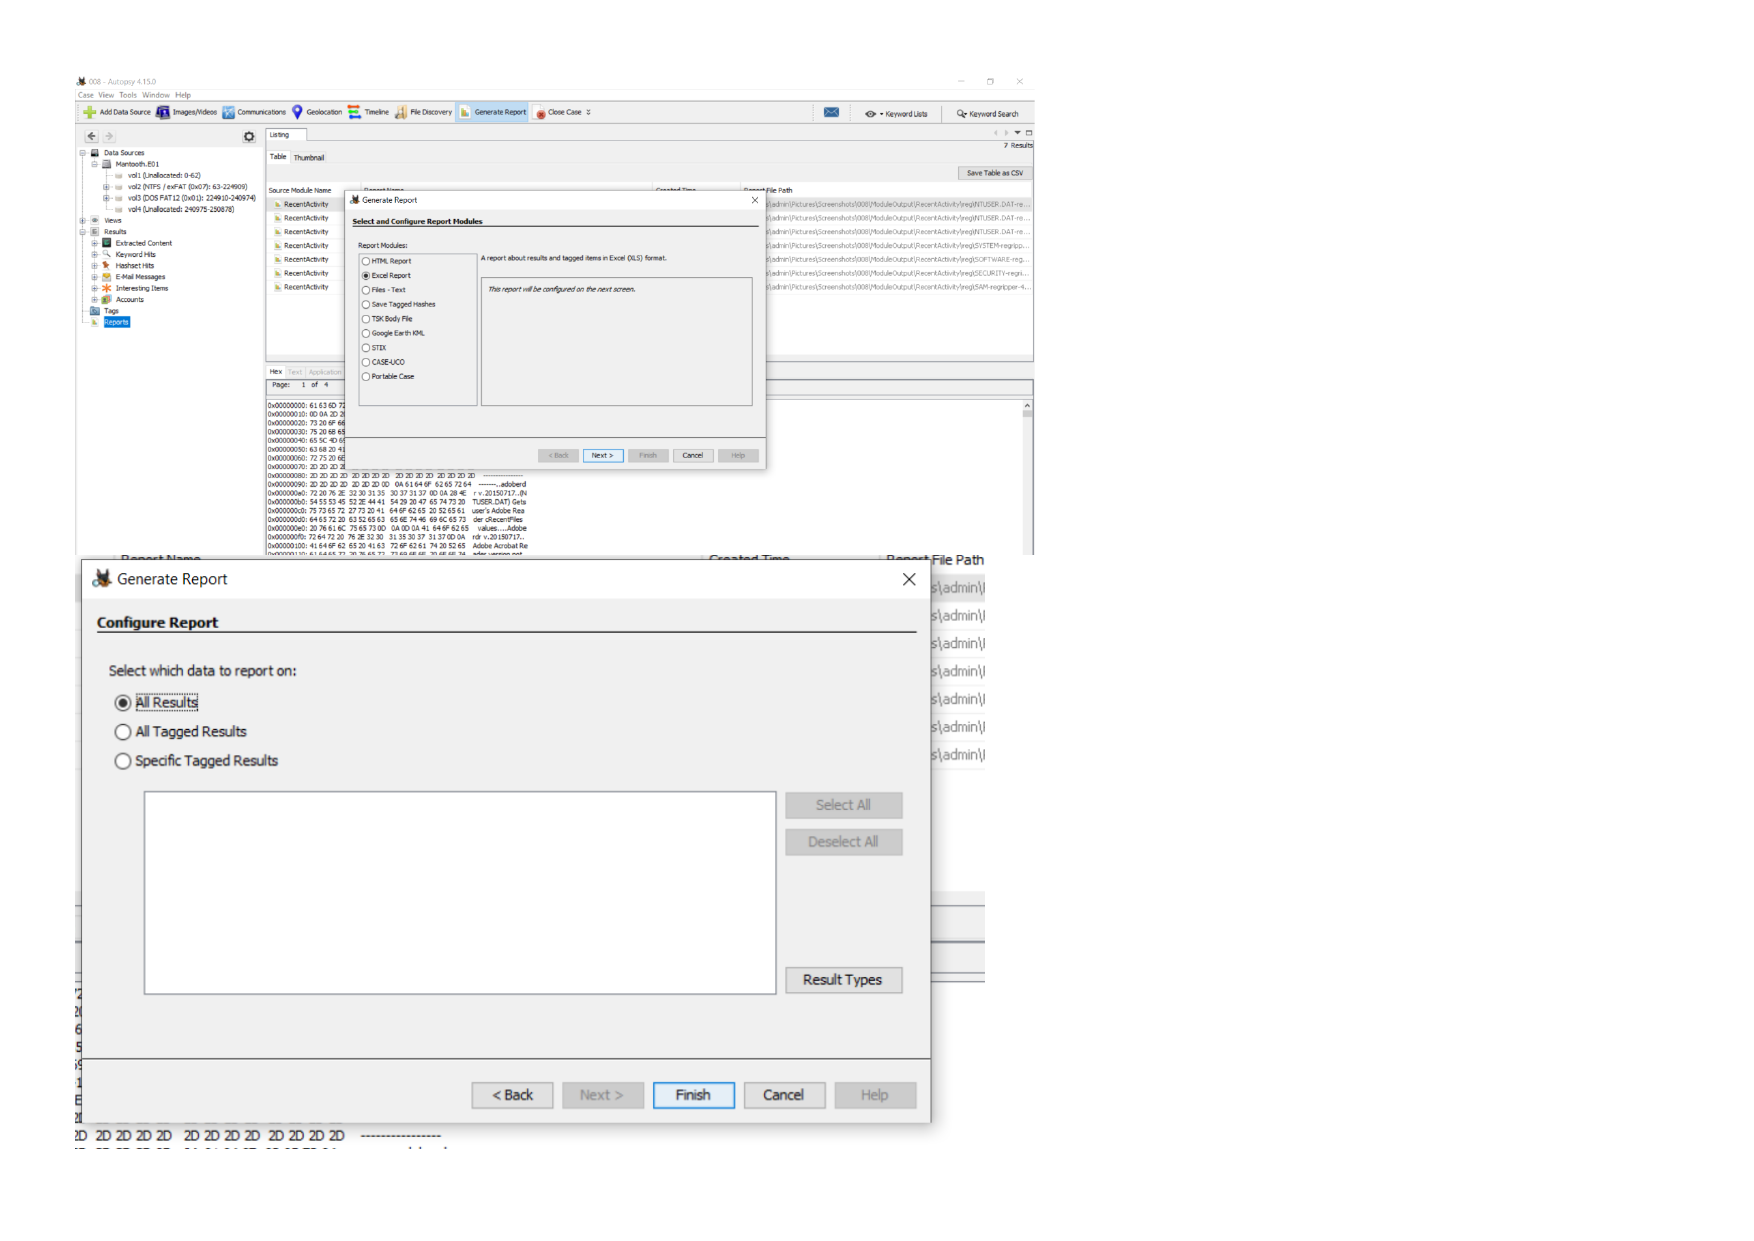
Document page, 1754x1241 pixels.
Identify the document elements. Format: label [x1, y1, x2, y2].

picture [75, 75, 1035, 1149]
